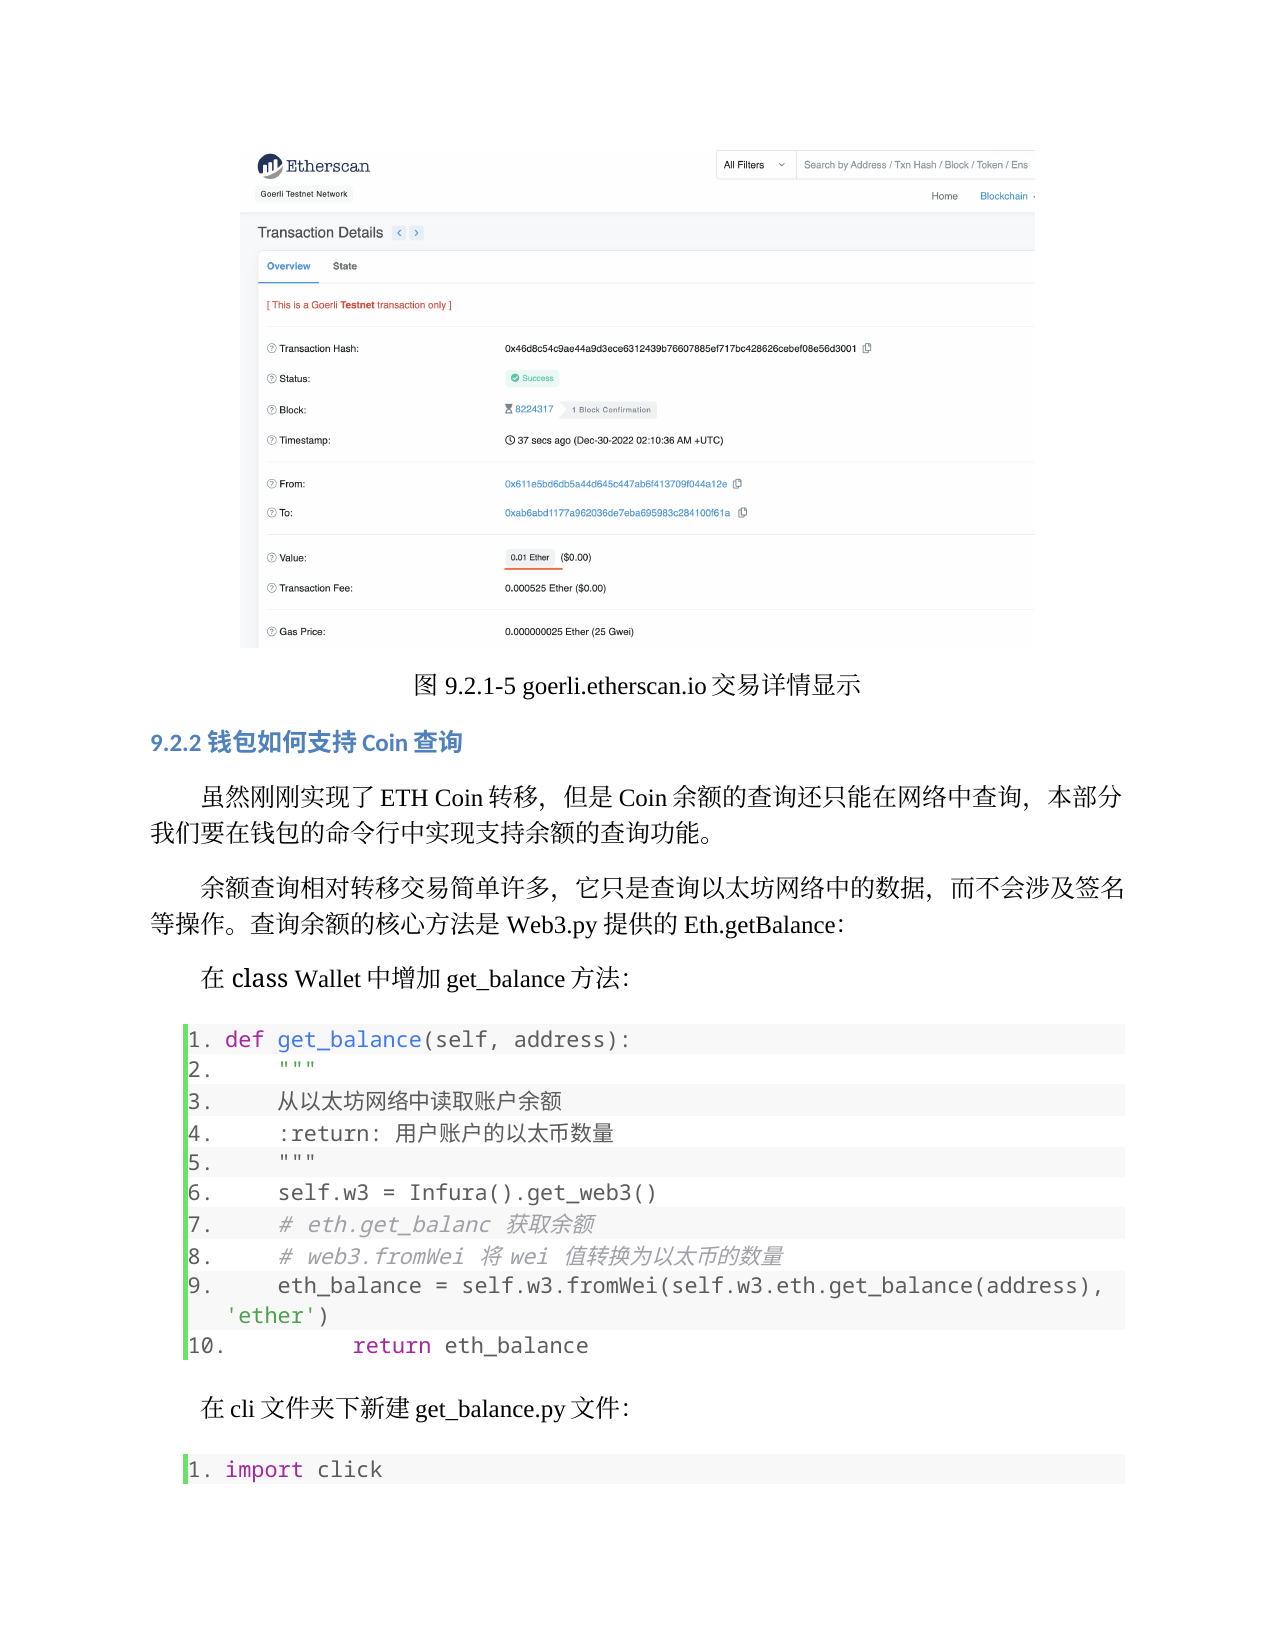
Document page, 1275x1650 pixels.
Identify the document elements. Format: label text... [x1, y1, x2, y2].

list def get_balance(self, address): [188, 1024, 1125, 1054]
text 在 class Wallet中增加get_balance方法： [150, 959, 1125, 995]
text 虽然刚刚实现了ETH Coin转移，但是Coin余额的查询还只能在网络中查询，本部分我们要在钱包的命令行中实现支持余额的查询功能。 [150, 778, 1125, 850]
list """ [188, 1054, 1125, 1084]
picture [240, 150, 1035, 648]
list # eth.get_balanc 获取余额 [188, 1207, 1125, 1239]
text 余额查询相对转移交易简单许多，它只是查询以太坊网络中的数据，而不会涉及签名等操作。查询余额的核心方法是 Web3.py 提供的Eth.getBalance： [150, 868, 1125, 940]
list """ [188, 1147, 1125, 1177]
list # web3.fromWei 将 wei 值转换为以太币的数量 [188, 1239, 1125, 1271]
list return eth_balance [188, 1330, 1125, 1360]
text 图 9.2.1-5 goerli.etherscan.io交易详情显示 [150, 666, 1125, 702]
text 在cli文件夹下新建get_balance.py文件： [150, 1389, 1125, 1425]
subtitle 9.2.2 钱包如何支持Coin查询 [150, 723, 1125, 759]
list eth_balance = self.w3.fromWei(self.w3.eth.get_balance(address), 'ether') [188, 1271, 1125, 1330]
list :return: 用户账户的以太币数量 [188, 1116, 1125, 1147]
list import click [188, 1454, 1125, 1484]
list self.w3 = Infura().get_web3() [188, 1177, 1125, 1207]
list 从以太坊网络中读取账户余额 [188, 1084, 1125, 1116]
